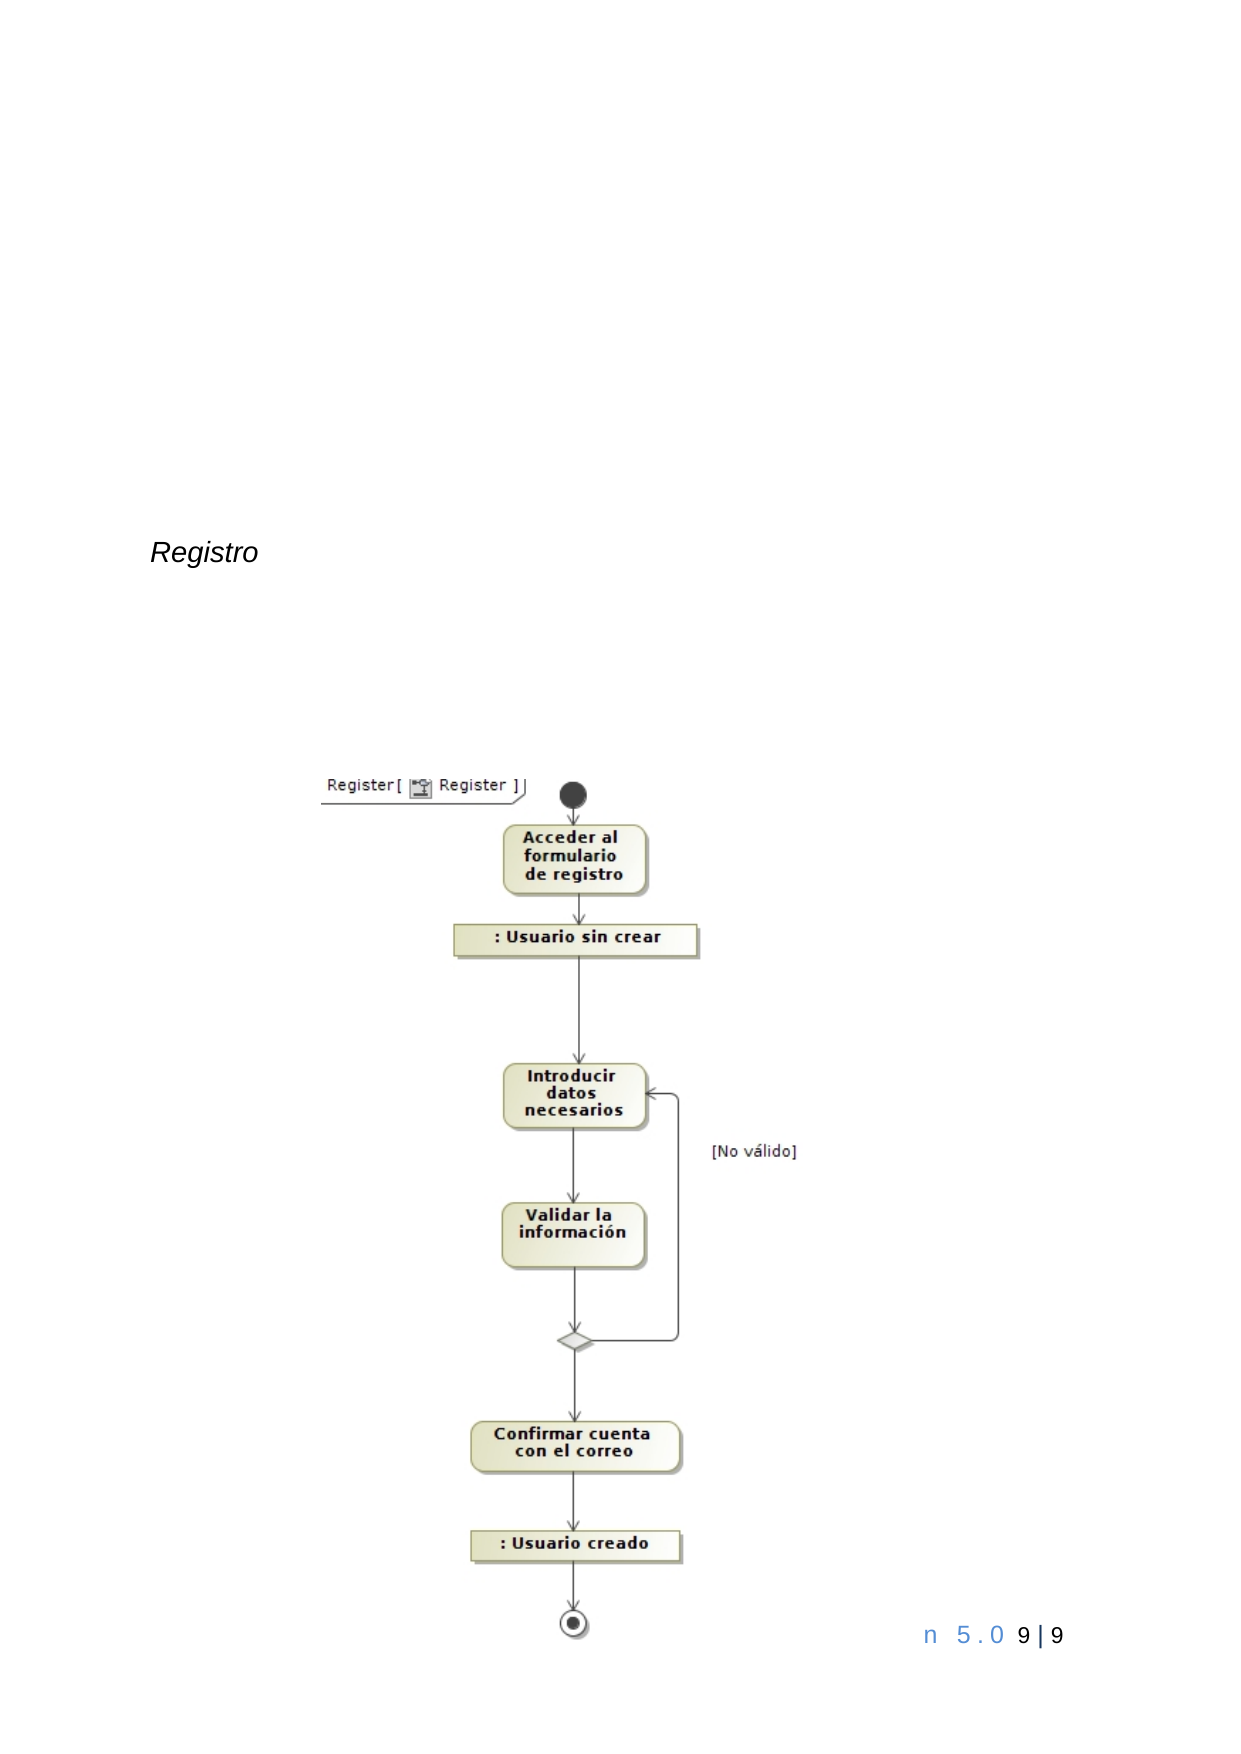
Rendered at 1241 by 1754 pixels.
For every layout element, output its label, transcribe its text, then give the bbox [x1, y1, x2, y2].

text Registro [150, 535, 1090, 569]
picture [321, 779, 919, 1754]
